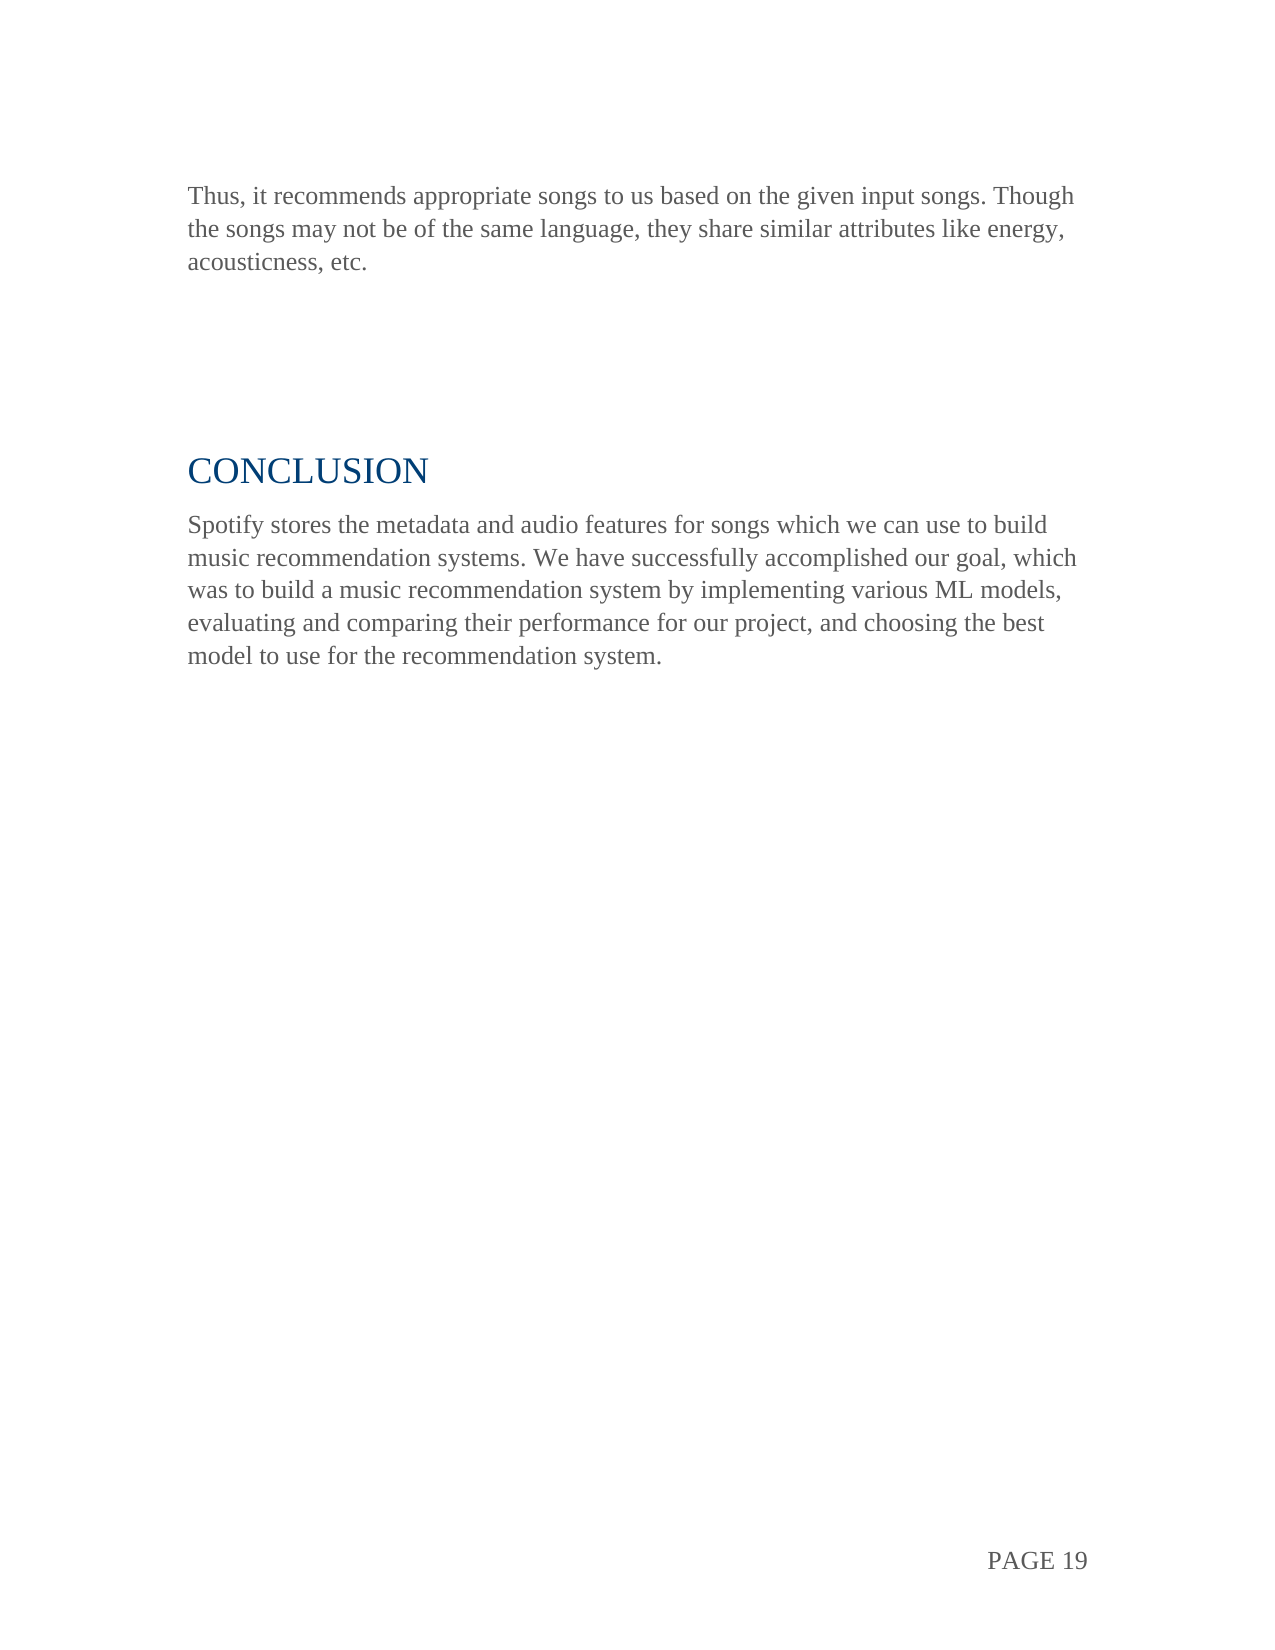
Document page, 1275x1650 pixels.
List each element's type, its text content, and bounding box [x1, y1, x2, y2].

text Thus, it recommends appropriate songs to us based on the given input songs. Though the songs may not be of the same language, they share similar attributes like energy, acousticness, etc. [187, 180, 1087, 276]
text Spotify stores the metadata and audio features for songs which we can use to build music recommendation systems. We have successfully accomplished our goal, which was to build a music recommendation system by implementing various ML models, evaluating and comparing their performance for our project, and choosing the best model to use for the recommendation system. [187, 509, 1087, 670]
subtitle CONCLUSION [187, 449, 1087, 492]
